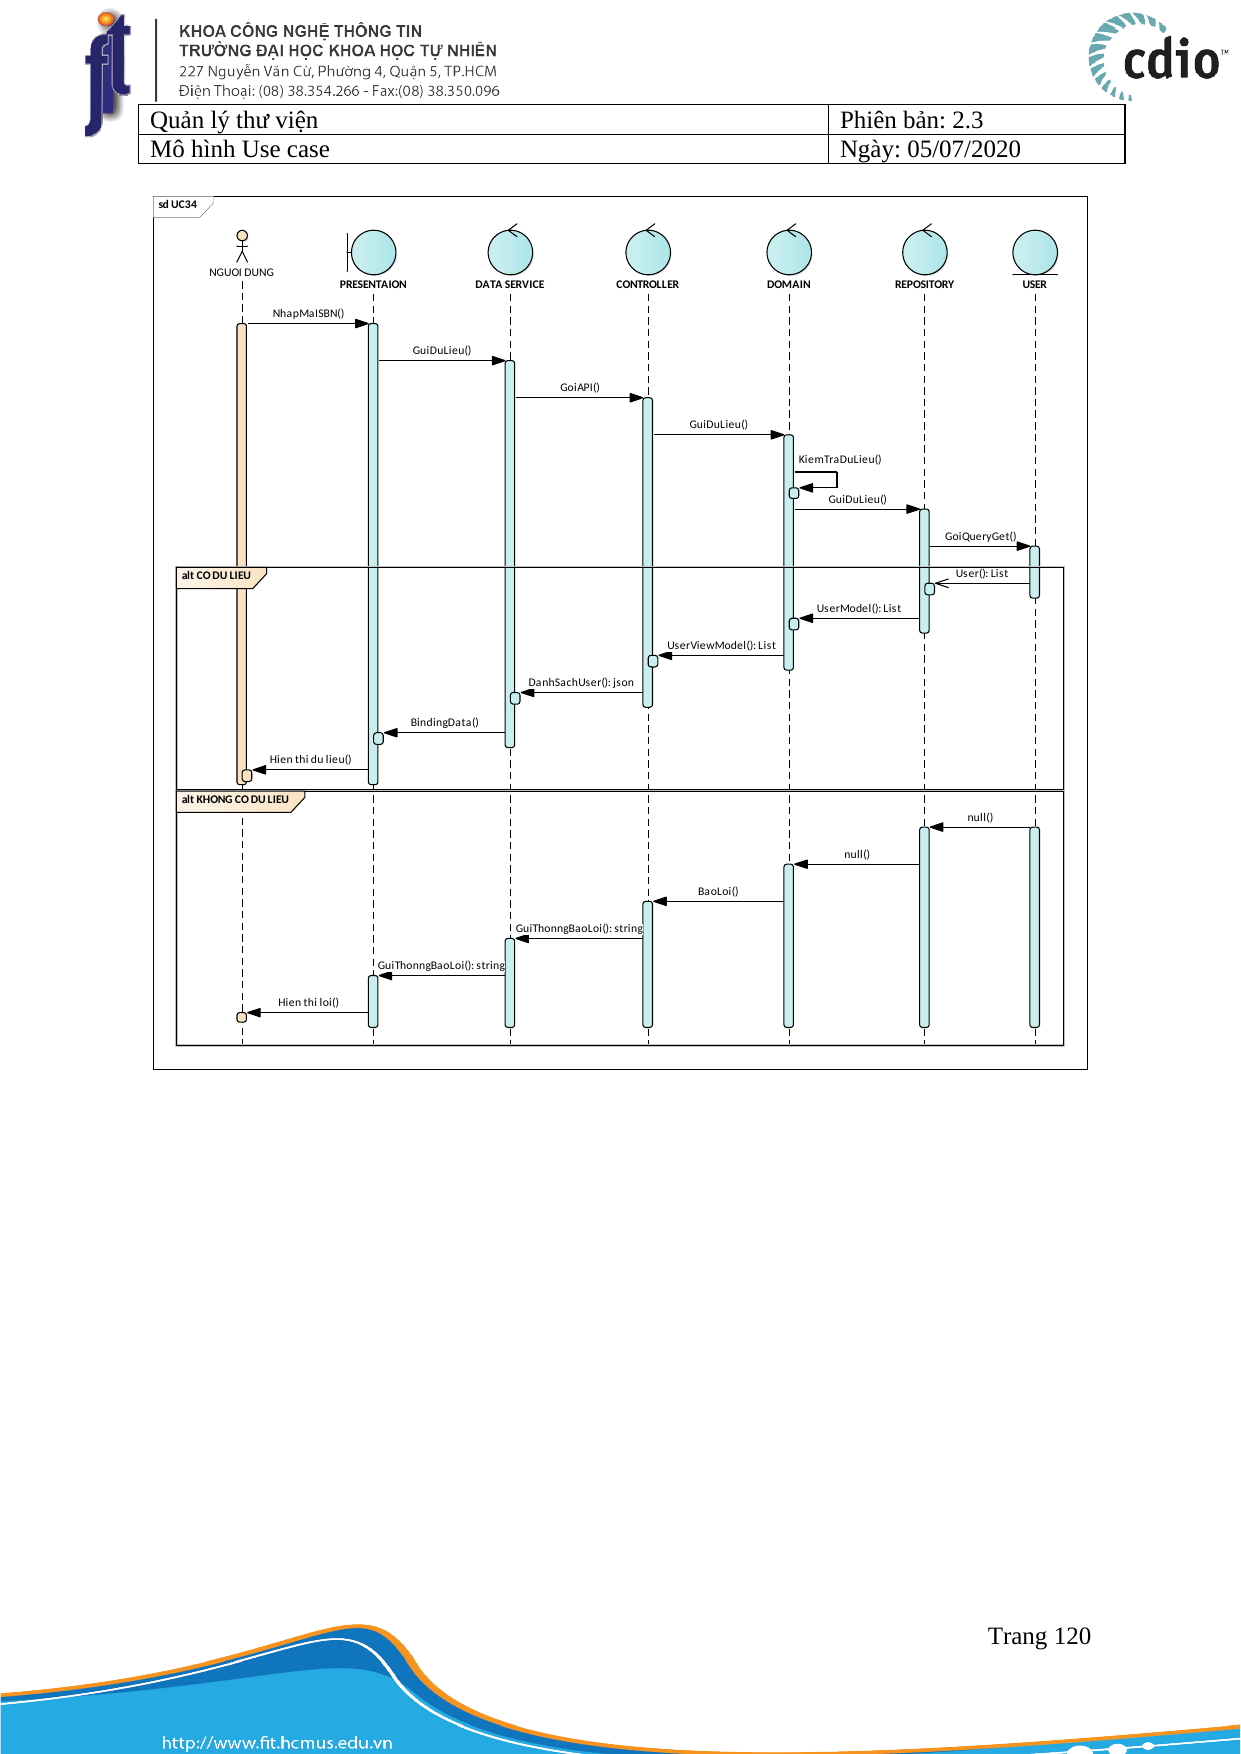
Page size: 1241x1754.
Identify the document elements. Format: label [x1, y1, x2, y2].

picture [139, 105, 828, 134]
picture [139, 135, 828, 161]
picture [829, 135, 1124, 161]
picture [0, 1621, 1241, 1754]
picture [61, 1, 1241, 161]
picture [829, 105, 1124, 134]
